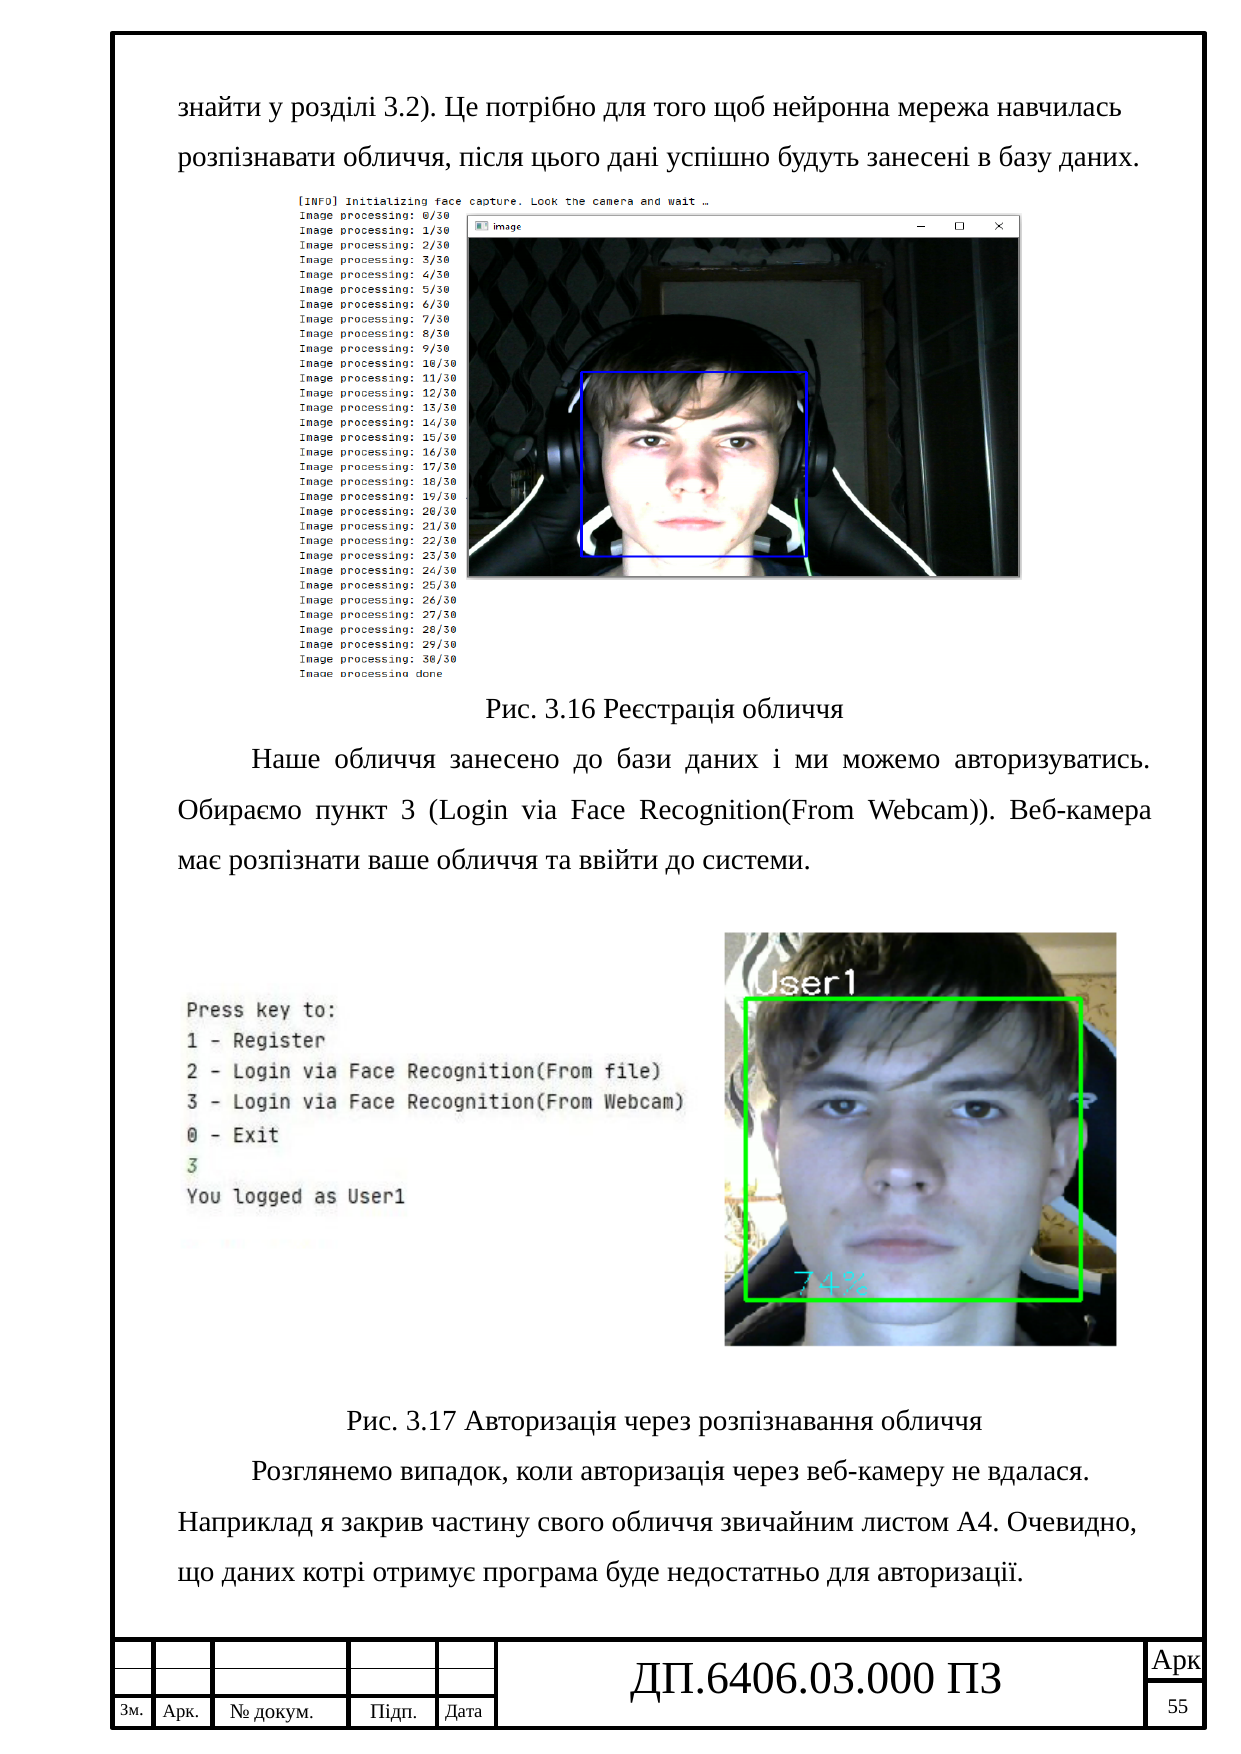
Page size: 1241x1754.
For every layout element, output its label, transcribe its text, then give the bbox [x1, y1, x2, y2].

picture [178, 892, 1150, 1387]
picture [296, 189, 1033, 677]
text Наше обличчя занесено до бази даних і ми можемо авторизуватись. Обираємо пункт 3 (Login via Face Recognition(From Webcam)). Веб-камера має розпізнати ваше обличчя та ввійти до системи. [177, 742, 1152, 876]
text Рис. 3.16 Реєстрація обличчя [177, 691, 1152, 725]
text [177, 1453, 1152, 1588]
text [177, 89, 1152, 172]
